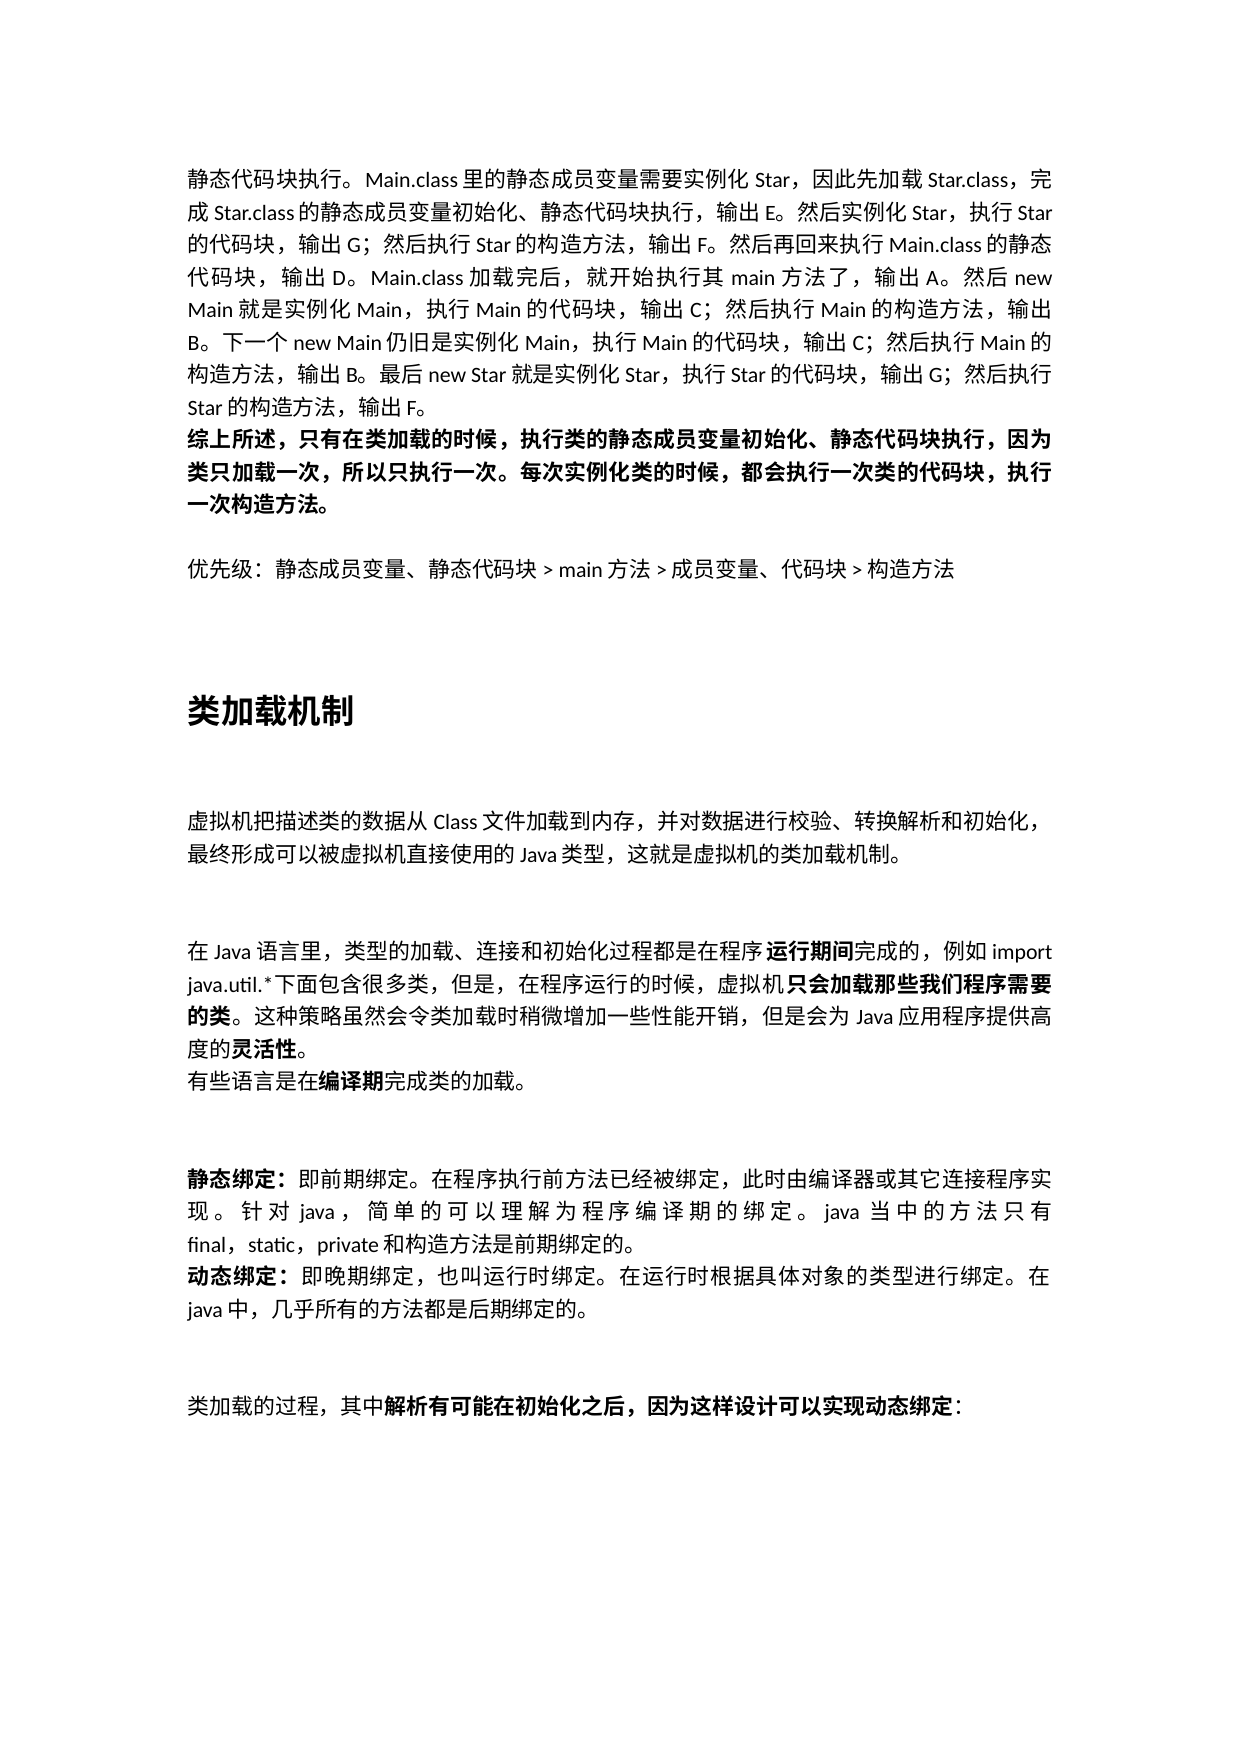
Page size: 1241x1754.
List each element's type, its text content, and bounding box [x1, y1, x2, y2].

text 在Java语言里，类型的加载、连接和初始化过程都是在程序运行期间完成的，例如import java.util.*下面包含很多类，但是，在程序运行的时候，虚拟机只会加载那些我们程序需要的类。这种策略虽然会令类加载时稍微增加一些性能开销，但是会为Java应用程序提供高度的灵活性。 [187, 934, 1053, 1064]
text 类加载的过程，其中解析有可能在初始化之后，因为这样设计可以实现动态绑定： [187, 1389, 1053, 1421]
text 优先级：静态成员变量、静态代码块 > main方法 > 成员变量、代码块 > 构造方法 [187, 552, 1053, 584]
text 虚拟机把描述类的数据从Class文件加载到内存，并对数据进行校验、转换解析和初始化，最终形成可以被虚拟机直接使用的Java类型，这就是虚拟机的类加载机制。 [187, 804, 1053, 869]
subtitle 类加载机制 [187, 677, 1053, 742]
text 有些语言是在编译期完成类的加载。 [187, 1064, 1053, 1096]
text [187, 162, 1053, 422]
text 综上所述，只有在类加载的时候，执行类的静态成员变量初始化、静态代码块执行，因为类只加载一次，所以只执行一次。每次实例化类的时候，都会执行一次类的代码块，执行一次构造方法。 [187, 422, 1053, 519]
text 动态绑定：即晚期绑定，也叫运行时绑定。在运行时根据具体对象的类型进行绑定。在java中，几乎所有的方法都是后期绑定的。 [187, 1259, 1053, 1324]
text 静态绑定：即前期绑定。在程序执行前方法已经被绑定，此时由编译器或其它连接程序实现。针对java，简单的可以理解为程序编译期的绑定。java当中的方法只有final，static，private和构造方法是前期绑定的。 [187, 1161, 1053, 1259]
